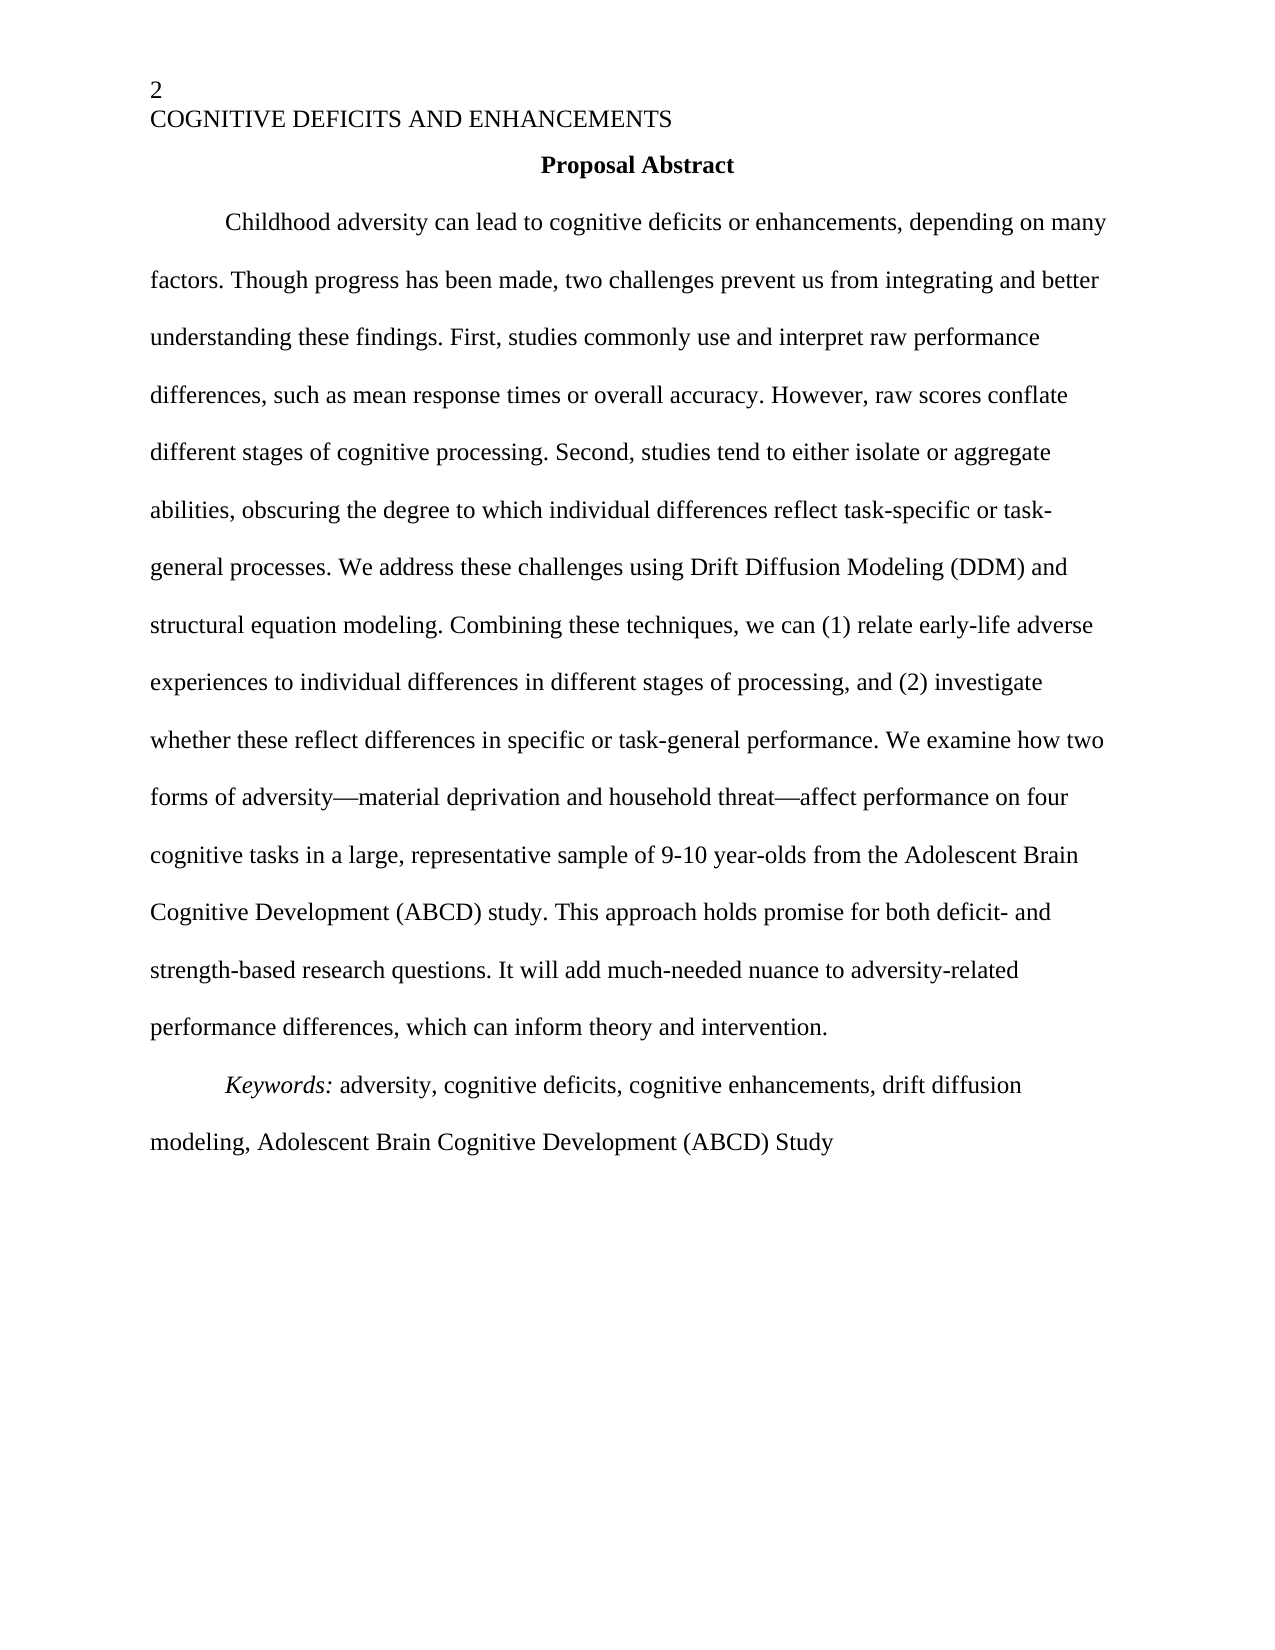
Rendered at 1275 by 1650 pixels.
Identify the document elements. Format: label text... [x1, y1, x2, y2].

subtitle Proposal Abstract [150, 150, 1125, 179]
text Keywords: adversity, cognitive deficits, cognitive enhancements, drift diffusion modeling, Adolescent Brain Cognitive Development (ABCD) Study [150, 1070, 1125, 1156]
text Childhood adversity can lead to cognitive deficits or enhancements, depending on many factors. Though progress has been made, two challenges prevent us from integrating and better understanding these findings. First, studies commonly use and interpret raw performance differences, such as mean response times or overall accuracy. However, raw scores conflate different stages of cognitive processing. Second, studies tend to either isolate or aggregate abilities, obscuring the degree to which individual differences reflect task-specific or task-general processes. We address these challenges using Drift Diffusion Modeling (DDM) and structural equation modeling. Combining these techniques, we can (1) relate early-life adverse experiences to individual differences in different stages of processing, and (2) investigate whether these reflect differences in specific or task-general performance. We examine how two forms of adversity—material deprivation and household threat—affect performance on four cognitive tasks in a large, representative sample of 9-10 year-olds from the Adolescent Brain Cognitive Development (ABCD) study. This approach holds promise for both deficit- and strength-based research questions. It will add much-needed nuance to adversity-related performance differences, which can inform theory and intervention. [150, 207, 1125, 1041]
